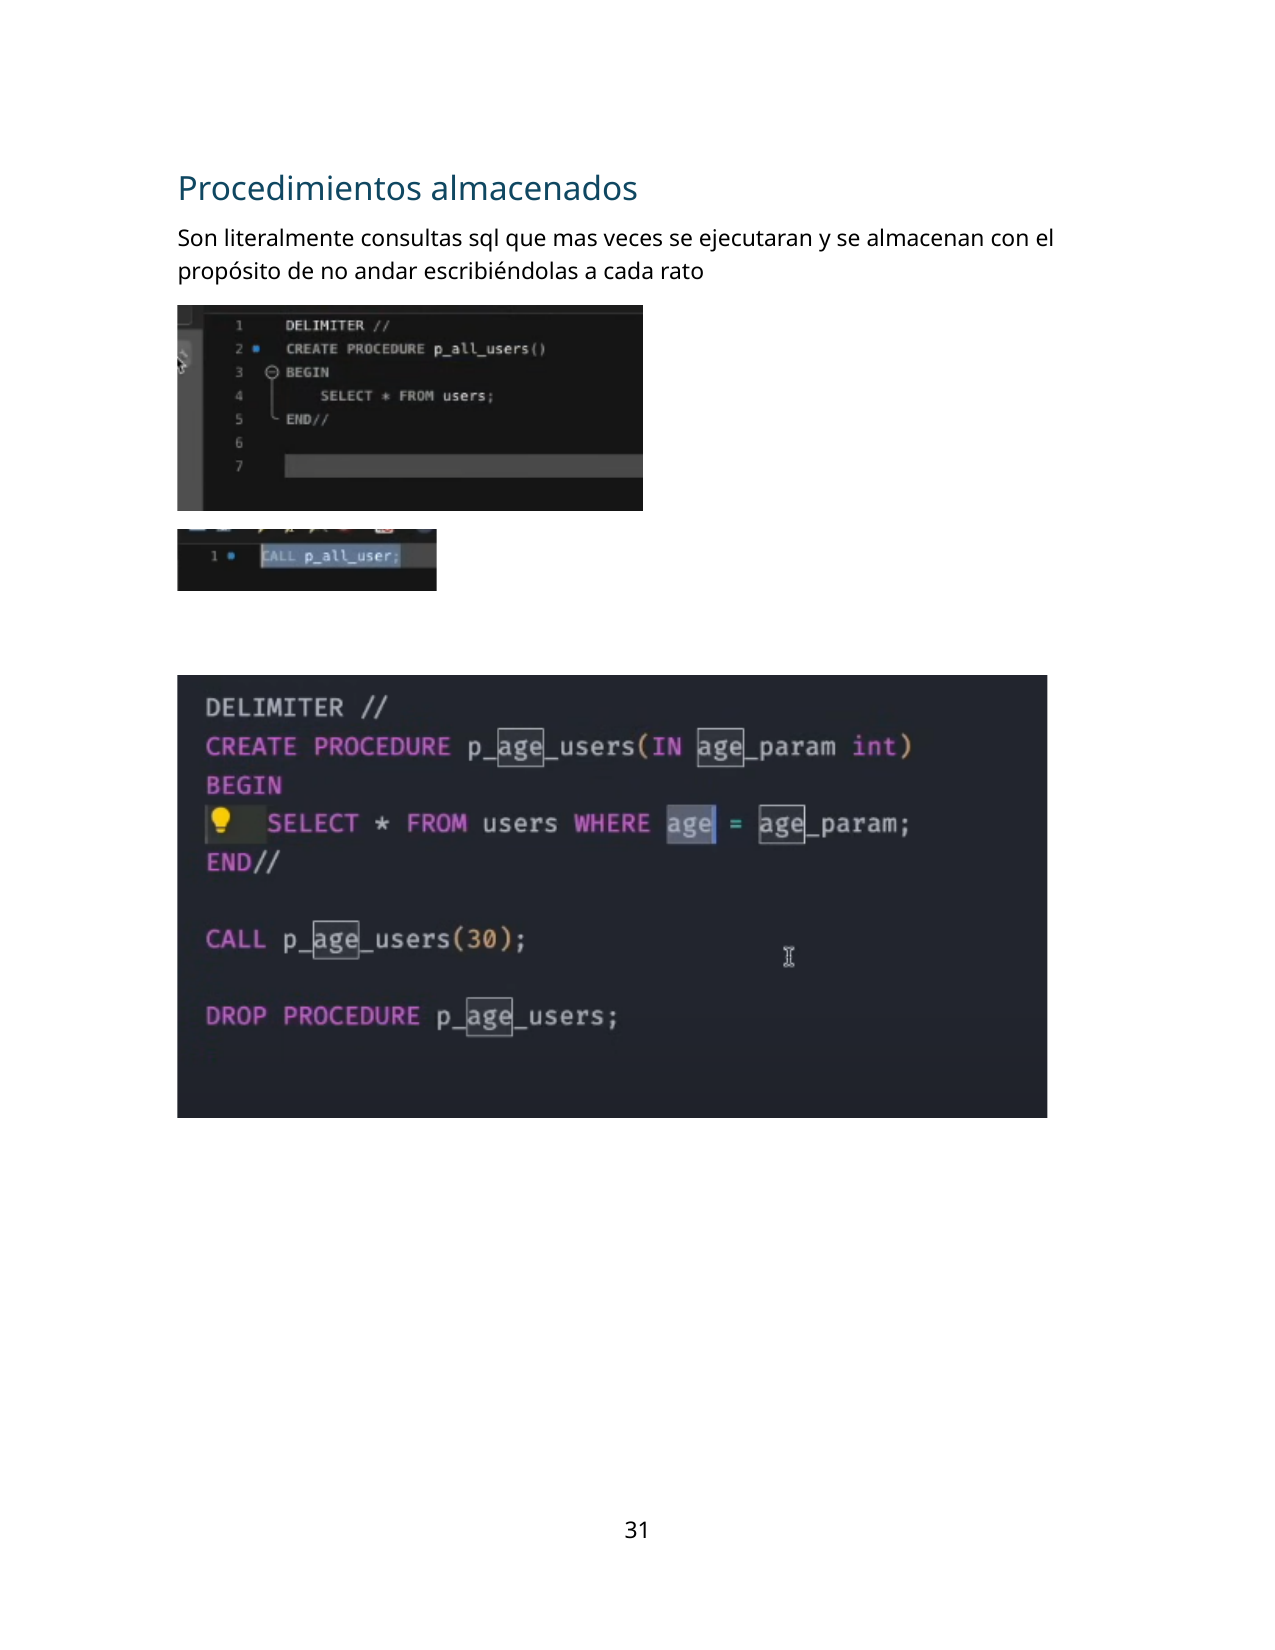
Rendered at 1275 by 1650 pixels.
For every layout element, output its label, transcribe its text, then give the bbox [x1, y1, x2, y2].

picture [177, 675, 1048, 1118]
picture [177, 529, 437, 591]
picture [177, 305, 643, 511]
subtitle Procedimientos almacenados [177, 164, 1098, 210]
text Son literalmente consultas sql que mas veces se ejecutaran y se almacenan con el propósito de no andar escribiéndolas a cada rato [177, 222, 1098, 287]
